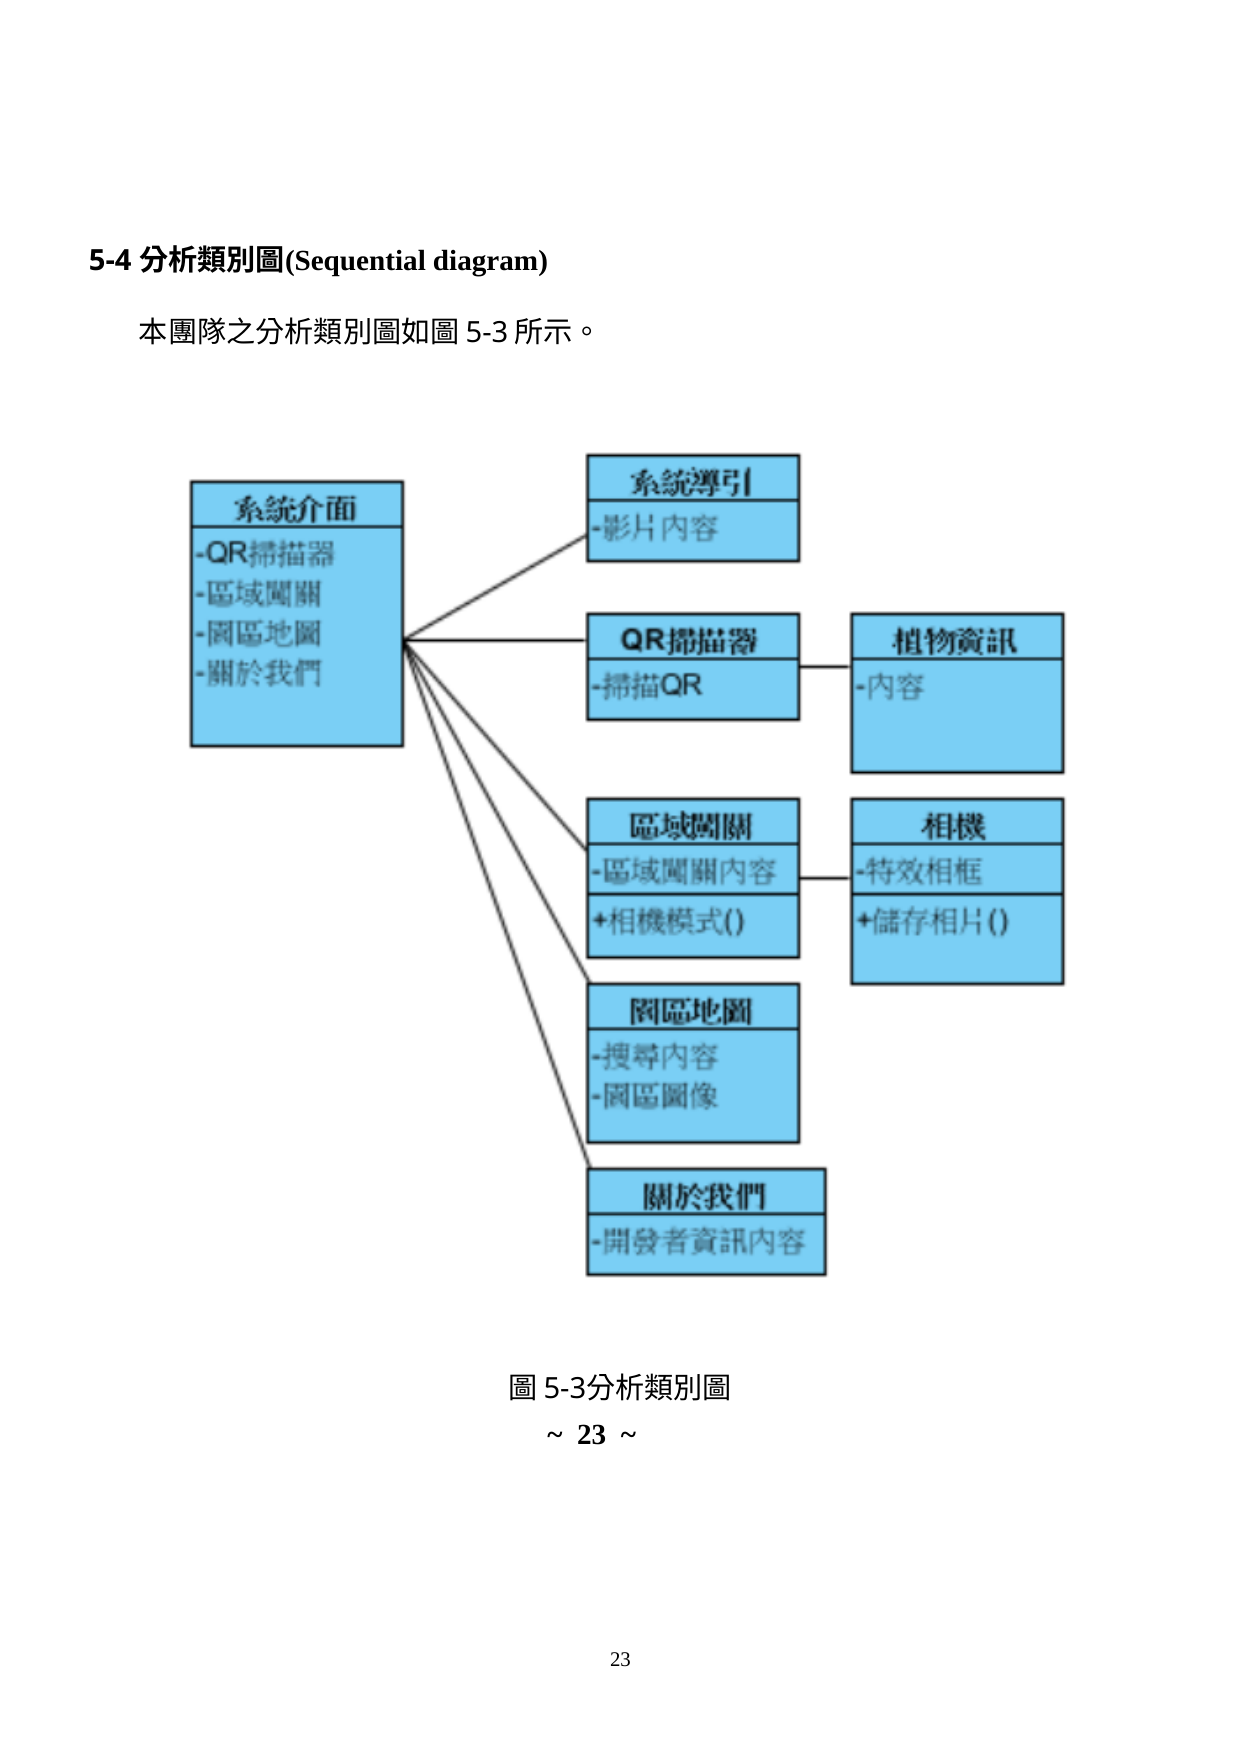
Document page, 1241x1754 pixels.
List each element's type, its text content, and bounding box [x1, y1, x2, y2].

text 本團隊之分析類別圖如圖5-3所示。 [89, 308, 1152, 351]
picture [88, 426, 1152, 1285]
text 5-4 分析類別圖(Sequential diagram) [89, 237, 1152, 279]
text 圖5-3分析類別圖 [89, 1285, 1152, 1424]
